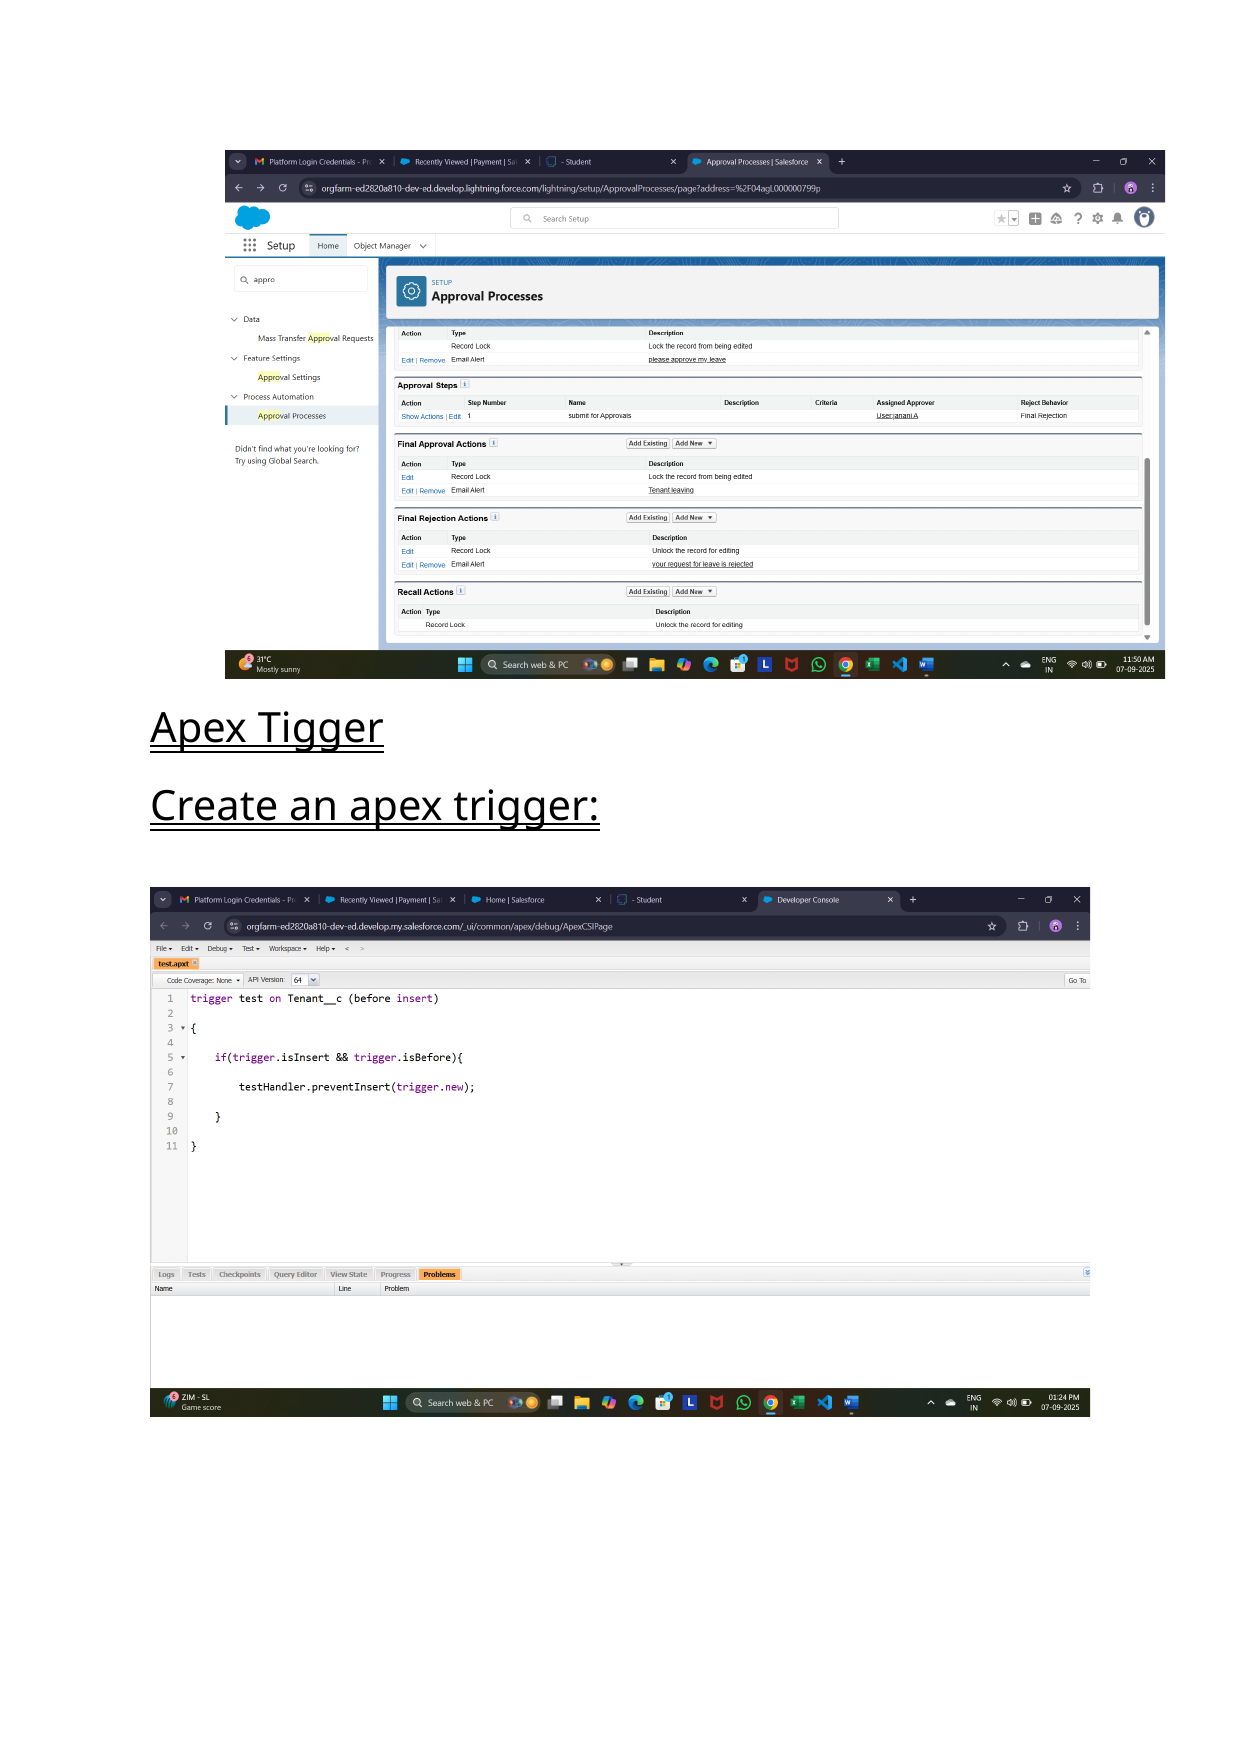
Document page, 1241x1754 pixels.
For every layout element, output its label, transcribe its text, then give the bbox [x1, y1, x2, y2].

picture [225, 150, 1166, 679]
picture [150, 887, 1091, 1417]
text Apex Tigger [150, 698, 1090, 755]
text Create an apex trigger: [150, 776, 1090, 833]
